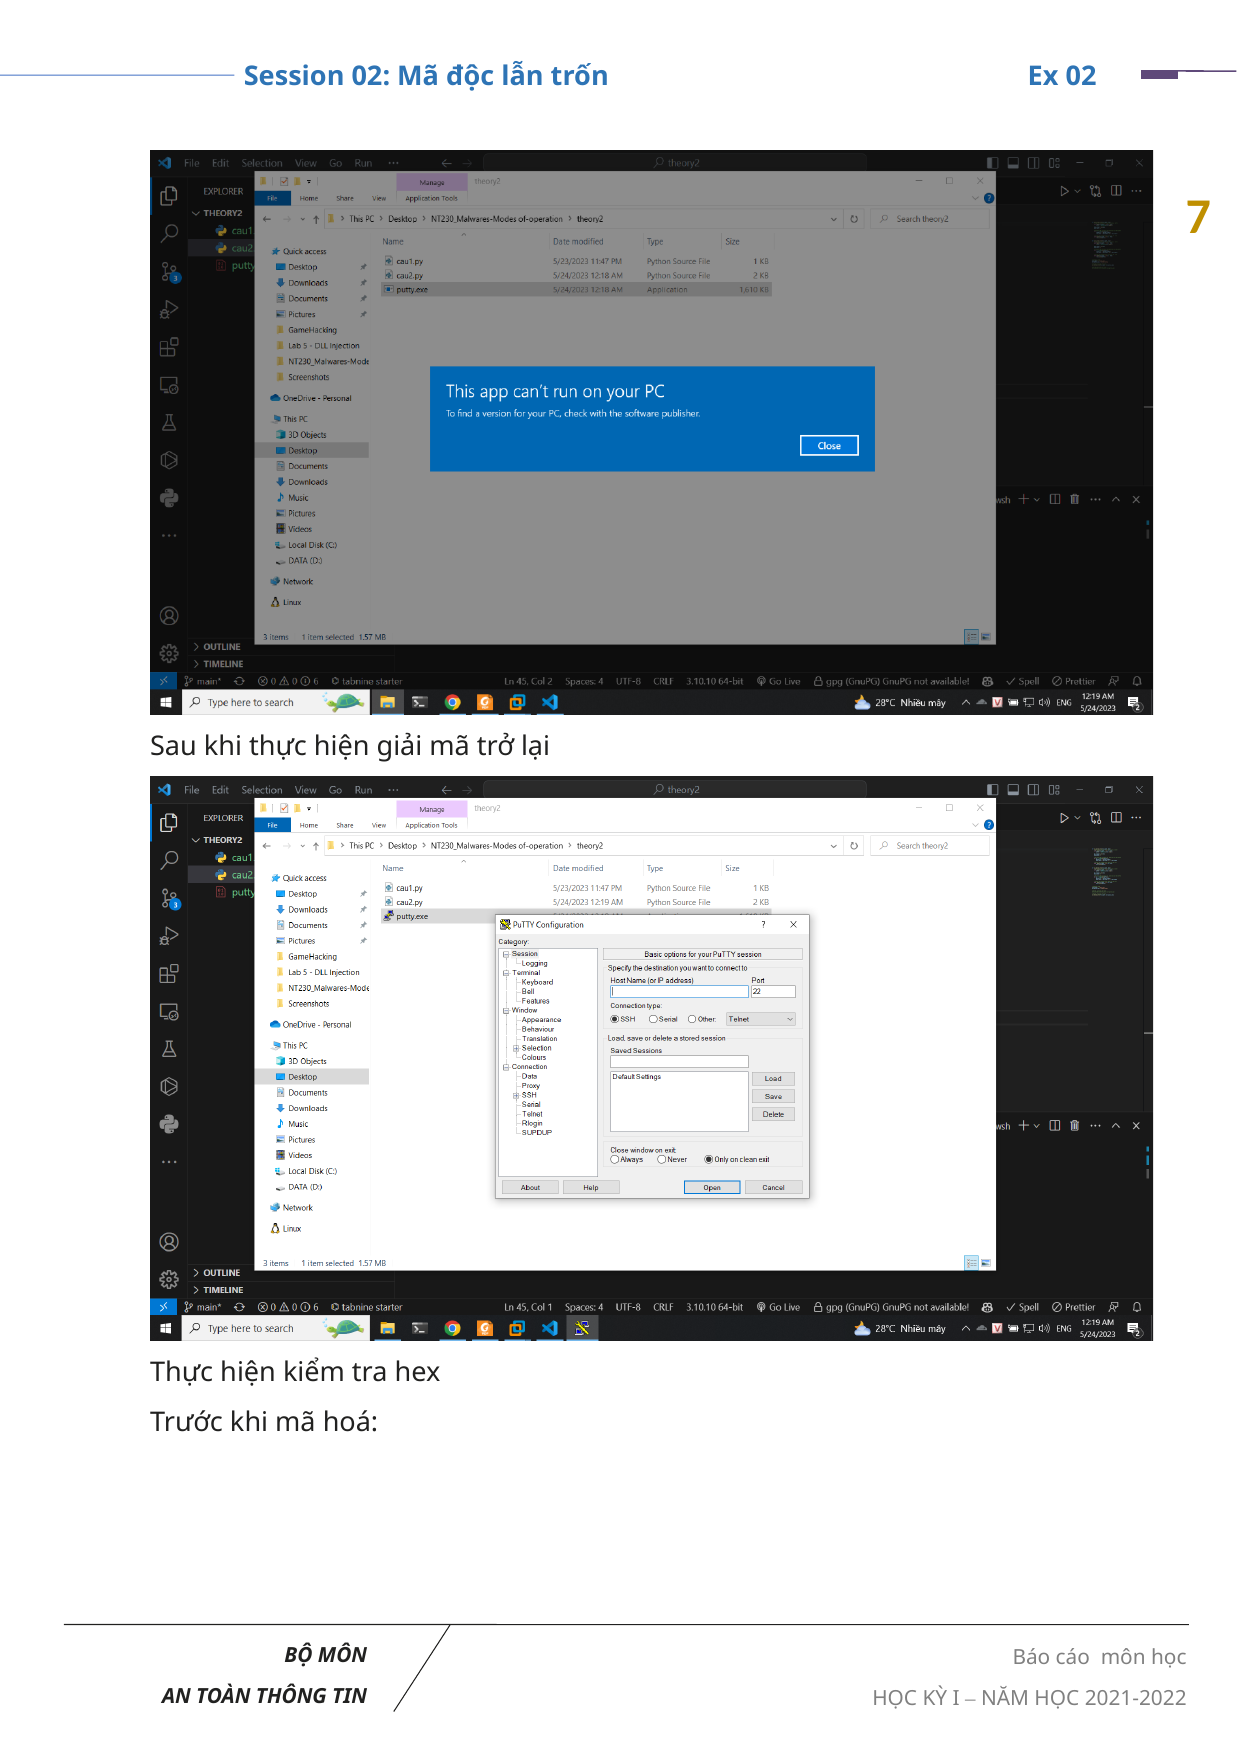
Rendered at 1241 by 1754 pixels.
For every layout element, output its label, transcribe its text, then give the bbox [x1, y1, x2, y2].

text Thực hiện kiểm tra hex [150, 1353, 1153, 1390]
text Trước khi mã hoá: [150, 1402, 1153, 1439]
picture [150, 150, 1154, 715]
picture [150, 776, 1154, 1341]
text Sau khi thực hiện giải mã trở lại [150, 727, 1153, 764]
